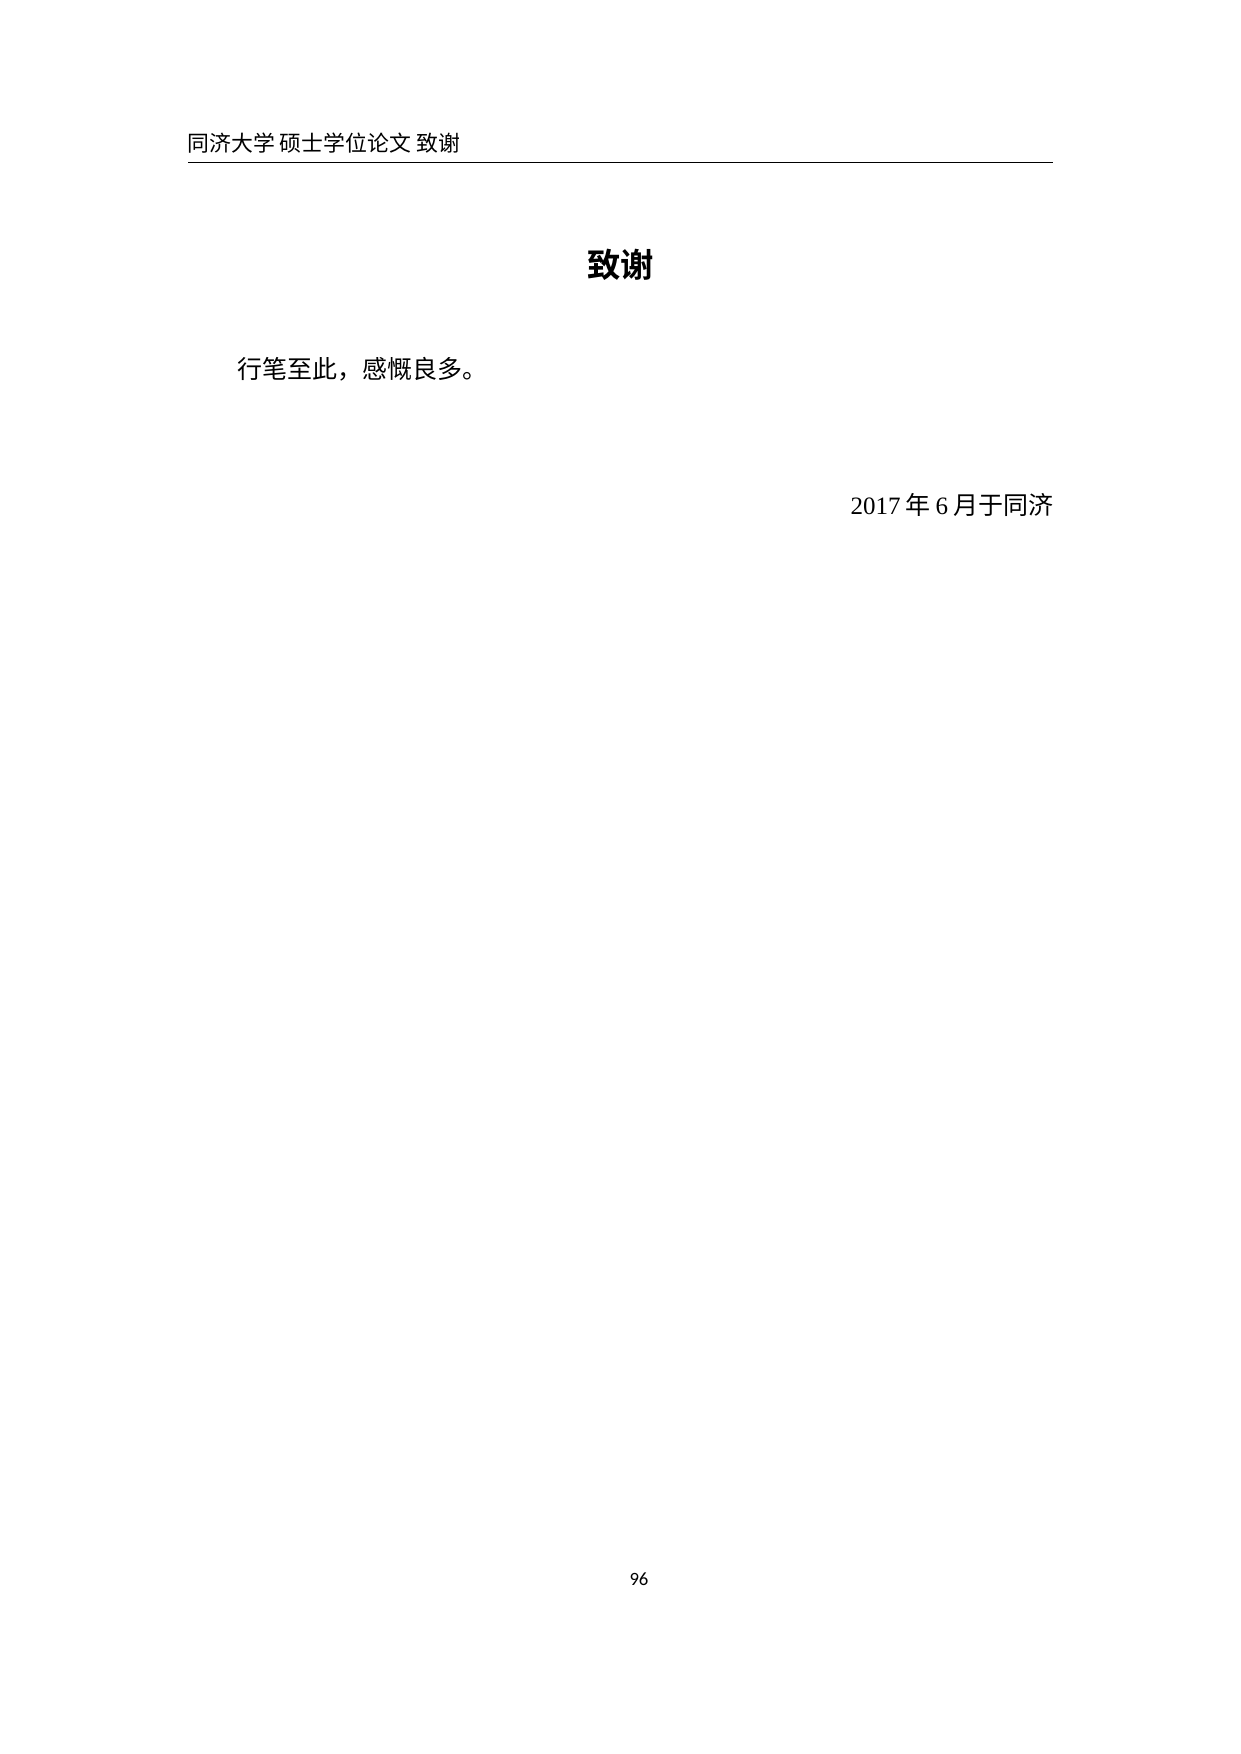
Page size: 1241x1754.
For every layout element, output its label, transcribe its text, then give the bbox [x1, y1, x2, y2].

text 行笔至此，感慨良多。 [187, 334, 1053, 402]
subtitle 致谢 [187, 229, 1053, 297]
text 2017年6月于同济 [187, 470, 1053, 538]
